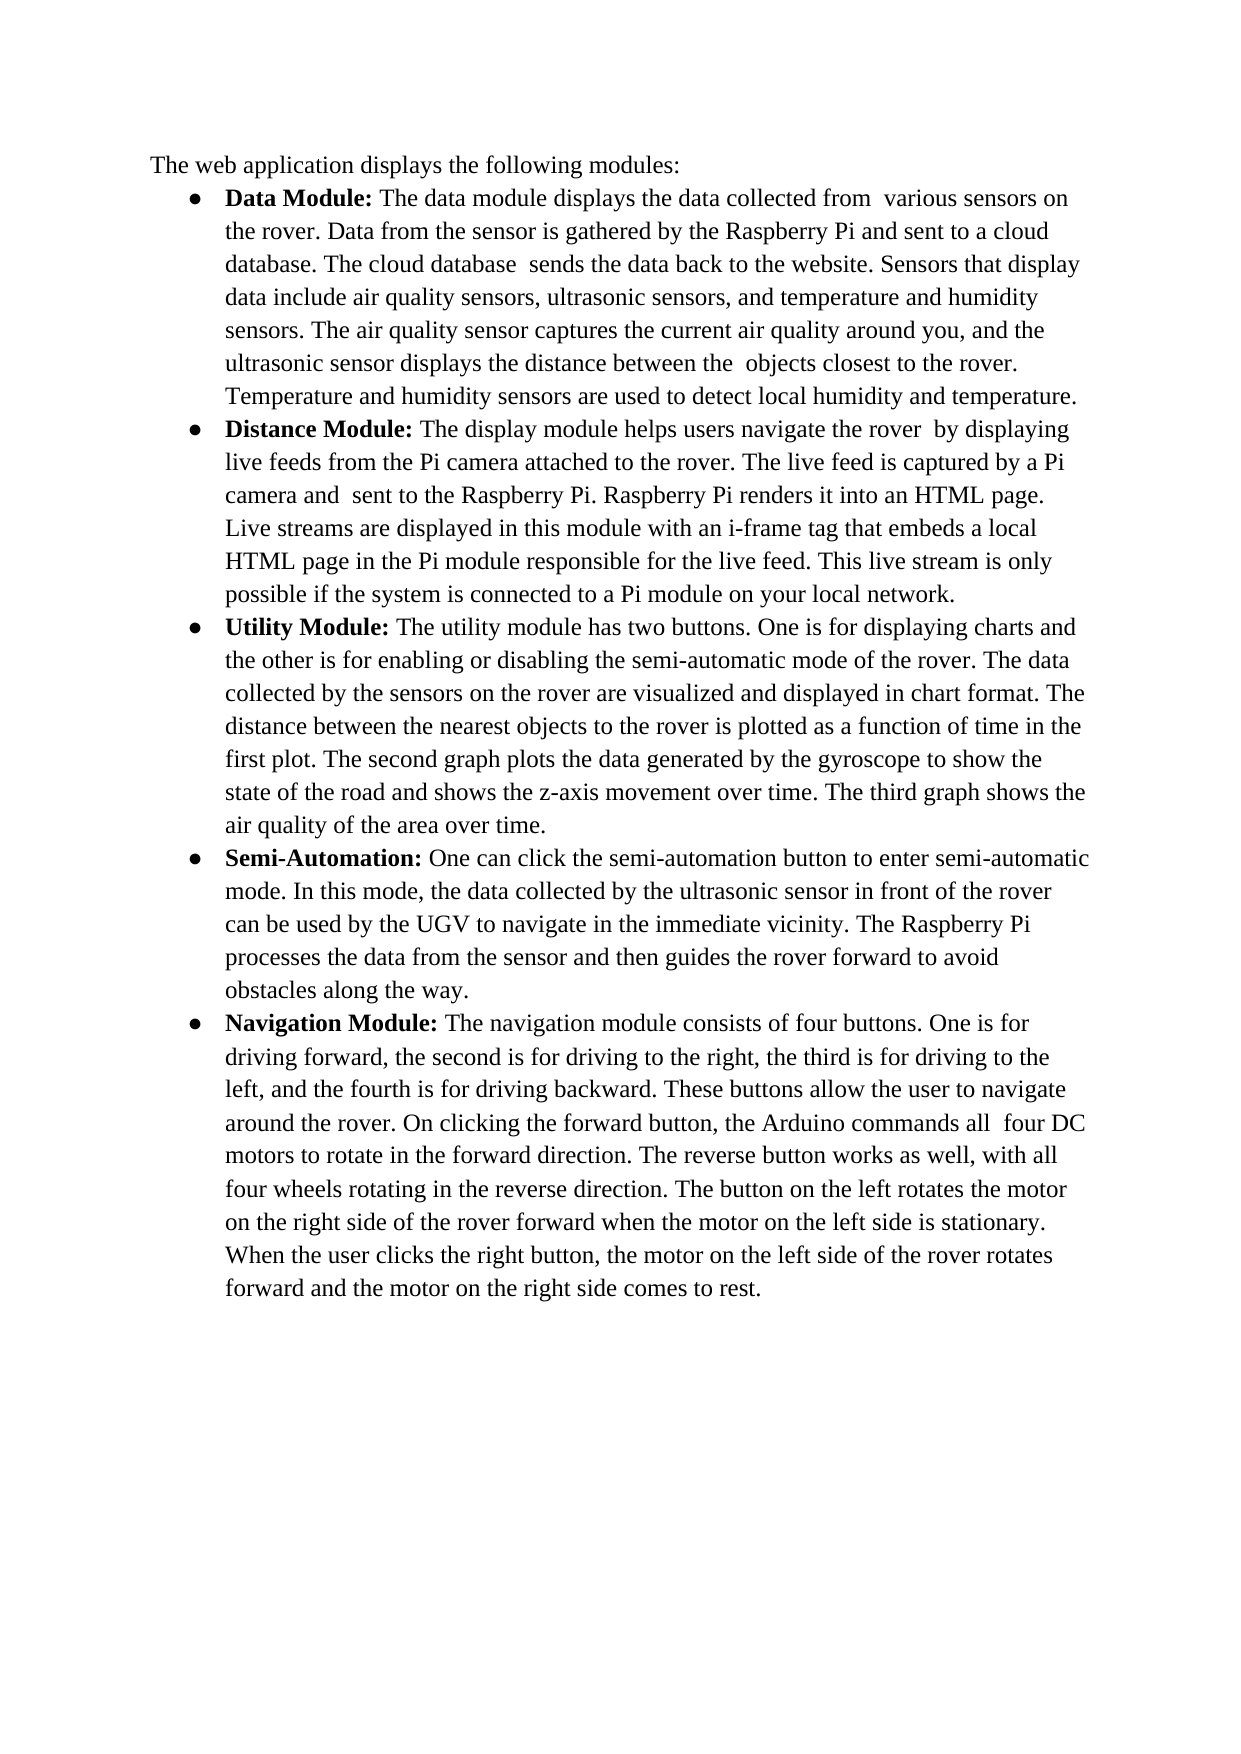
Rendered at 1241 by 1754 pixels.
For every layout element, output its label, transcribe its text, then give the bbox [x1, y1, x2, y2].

list Navigation Module: The navigation module consists of four buttons. One is for driving forward, the second is for driving to the right, the third is for driving to the left, and the fourth is for driving backward. These buttons allow the user to navigate around the rover. On clicking the forward button, the Arduino commands all four DC motors to rotate in the forward direction. The reverse button works as well, with all four wheels rotating in the reverse direction. The button on the left rotates the motor on the right side of the rover forward when the motor on the left side is stationary. When the user clicks the right button, the motor on the left side of the rover rotates forward and the motor on the right side comes to rest. [187, 1008, 1090, 1301]
list Distance Module: The display module helps users navigate the rover by displaying live feeds from the Pi camera attached to the rover. The live feed is captured by a Pi camera and sent to the Raspberry Pi. Raspberry Pi renders it into an HTML page. Live streams are displayed in this module with an i-frame tag that embeds a local HTML page in the Pi module responsible for the live feed. This live stream is only possible if the system is connected to a Pi module on your local network. [187, 414, 1090, 608]
text The web application displays the following modules: [150, 150, 1090, 179]
list Utility Module: The utility module has two buttons. One is for displaying charts and the other is for enabling or disabling the semi-automatic mode of the rover. The data collected by the sensors on the rover are visualized and displayed in chart format. The distance between the nearest objects to the rover is plotted as a function of time in the first plot. The second graph plots the data generated by the gyroscope to show the state of the road and shows the z-axis movement over time. The third graph shows the air quality of the area over time. [187, 612, 1090, 839]
list Semi-Automation: One can click the semi-automation button to enter semi-automatic mode. In this mode, the data collected by the ultrasonic sensor in front of the rover can be used by the UGV to navigate in the immediate vicinity. The Raspberry Pi processes the data from the sensor and then guides the rover forward to avoid obstacles along the way. [187, 843, 1090, 1004]
list Data Module: The data module displays the data collected from various sensors on the rover. Data from the sensor is gathered by the Raspberry Pi and sent to a cloud database. The cloud database sends the data back to the website. Sensors that display data include air quality sensors, ultrasonic sensors, and temperature and humidity sensors. The air quality sensor captures the current air quality around you, and the ultrasonic sensor displays the distance between the objects closest to the rover. Temperature and humidity sensors are used to detect local humidity and temperature. [187, 183, 1090, 410]
